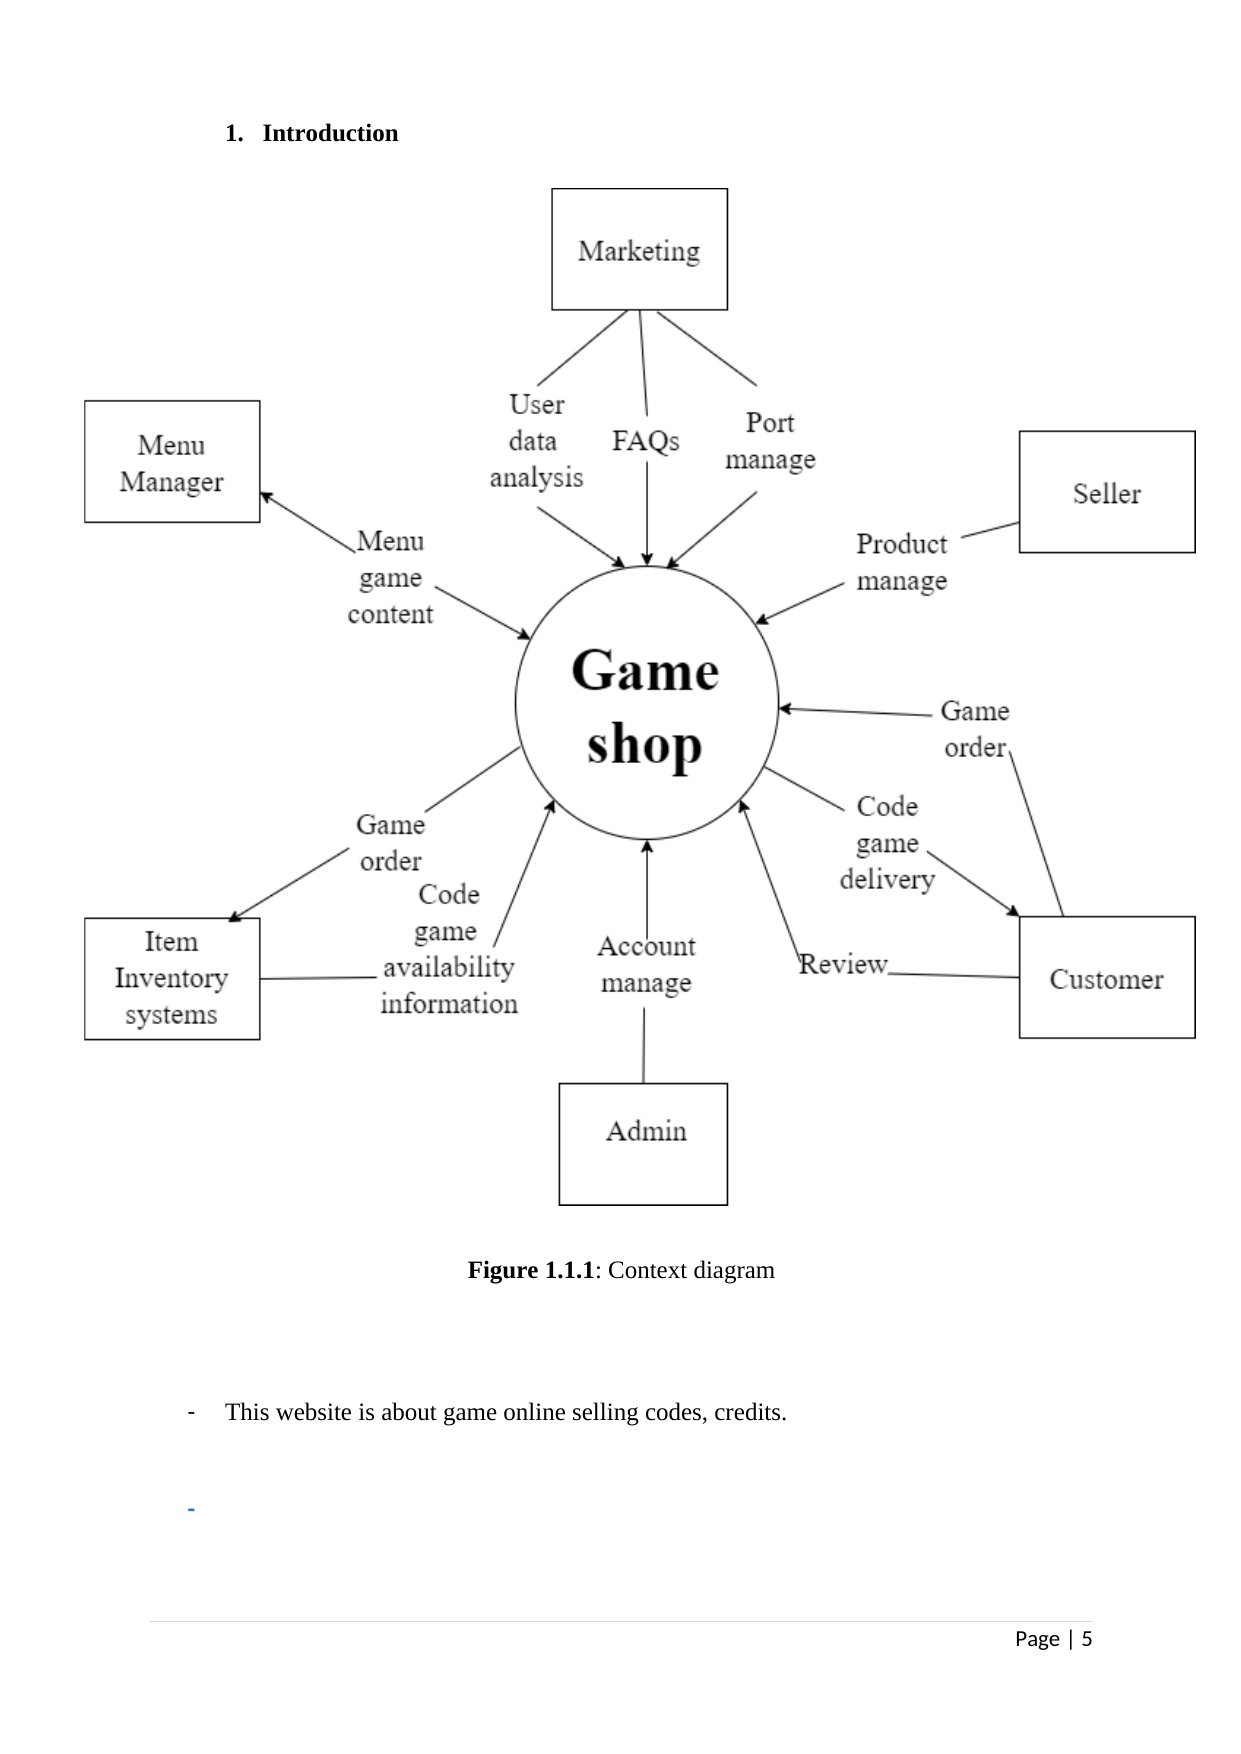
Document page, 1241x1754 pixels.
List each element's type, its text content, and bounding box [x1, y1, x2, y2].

text Figure 1.1.1: Context diagram [150, 1255, 1093, 1284]
picture [84, 188, 1196, 1206]
subtitle Introduction [225, 118, 1093, 147]
list This website is about game online selling codes, credits. [187, 1396, 1093, 1426]
